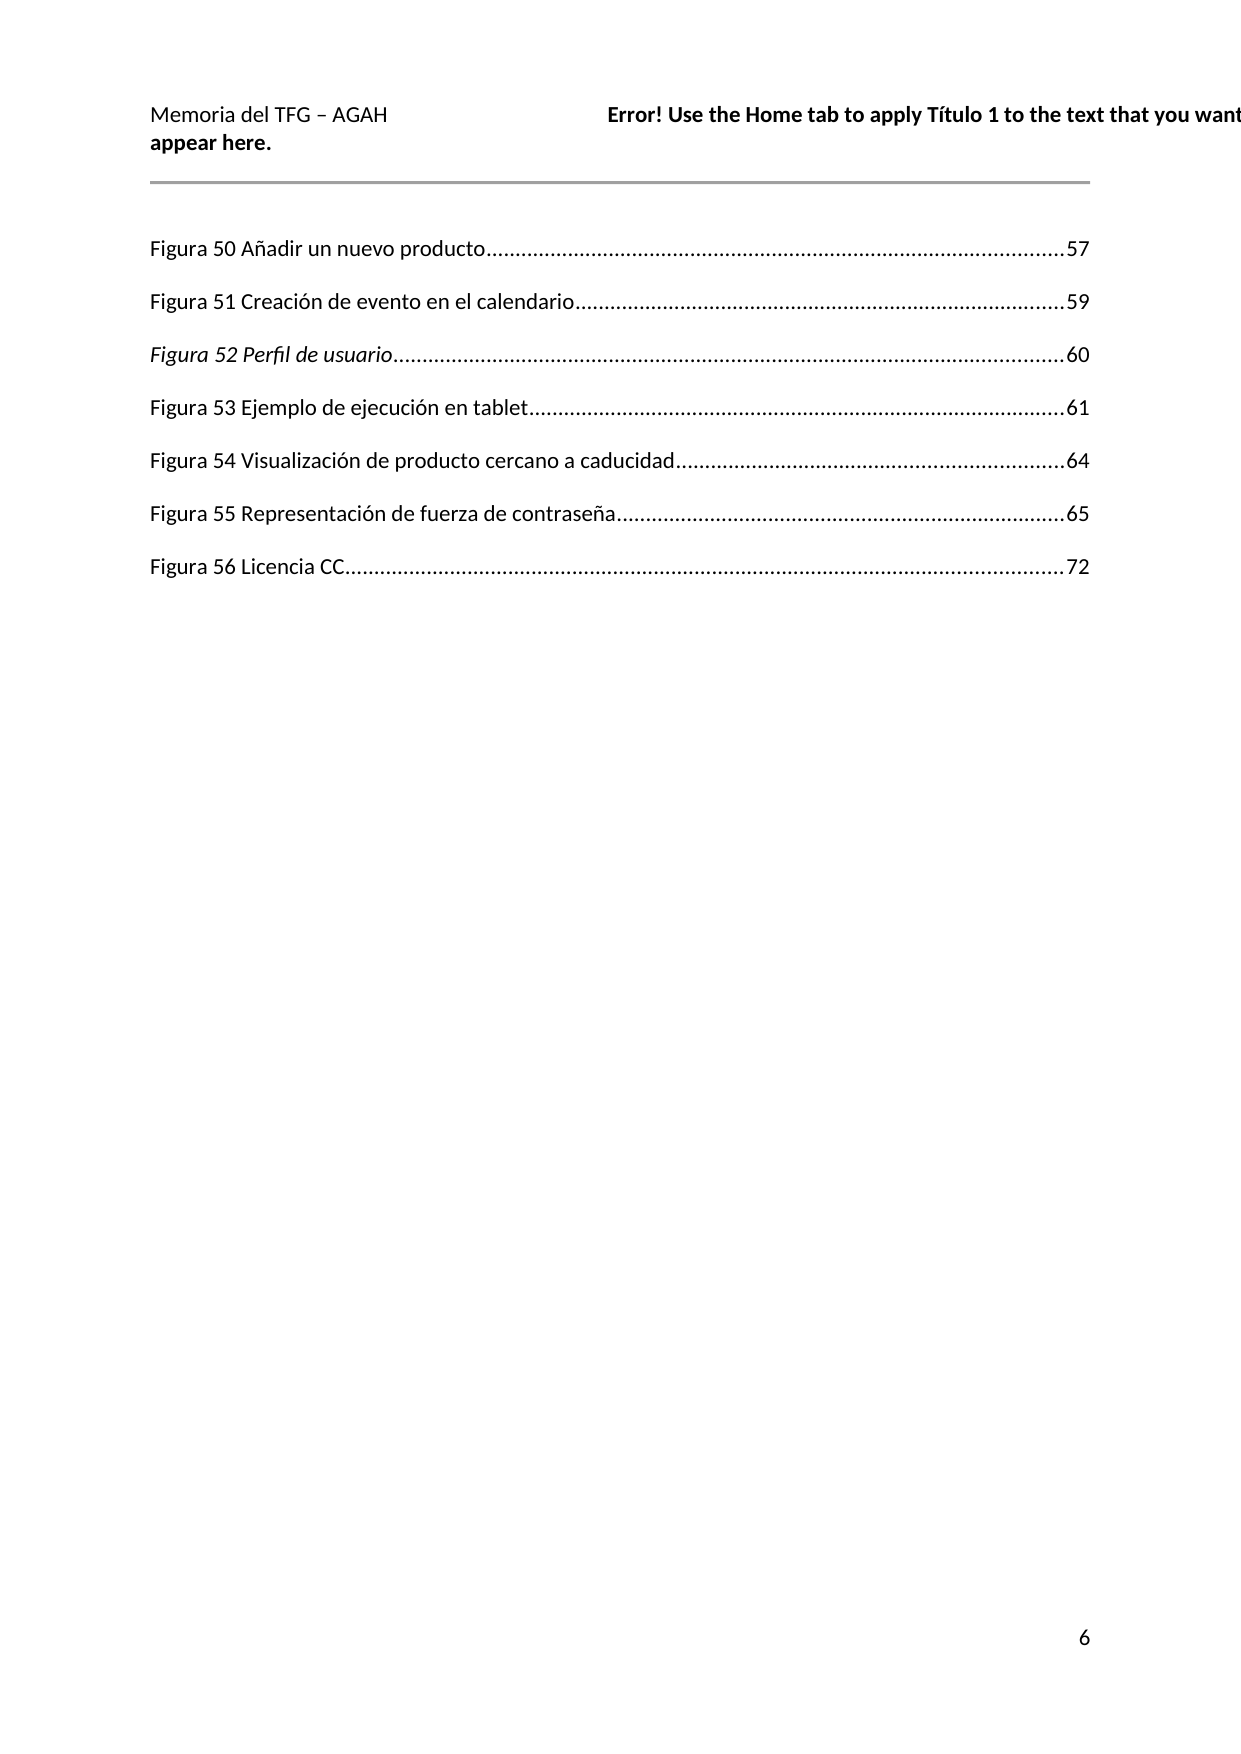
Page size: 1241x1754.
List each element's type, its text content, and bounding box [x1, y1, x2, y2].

text Figura 55 Representación de fuerza de contraseña 65 [150, 499, 1090, 527]
text Figura 50 Añadir un nuevo producto 57 [150, 234, 1090, 262]
text Figura 56 Licencia CC 72 [150, 552, 1090, 580]
text Figura 54 Visualización de producto cercano a caducidad 64 [150, 446, 1090, 474]
text Figura 51 Creación de evento en el calendario 59 [150, 287, 1090, 315]
text Figura 52 Perfil de usuario 60 [150, 340, 1090, 368]
text Figura 53 Ejemplo de ejecución en tablet 61 [150, 393, 1090, 421]
